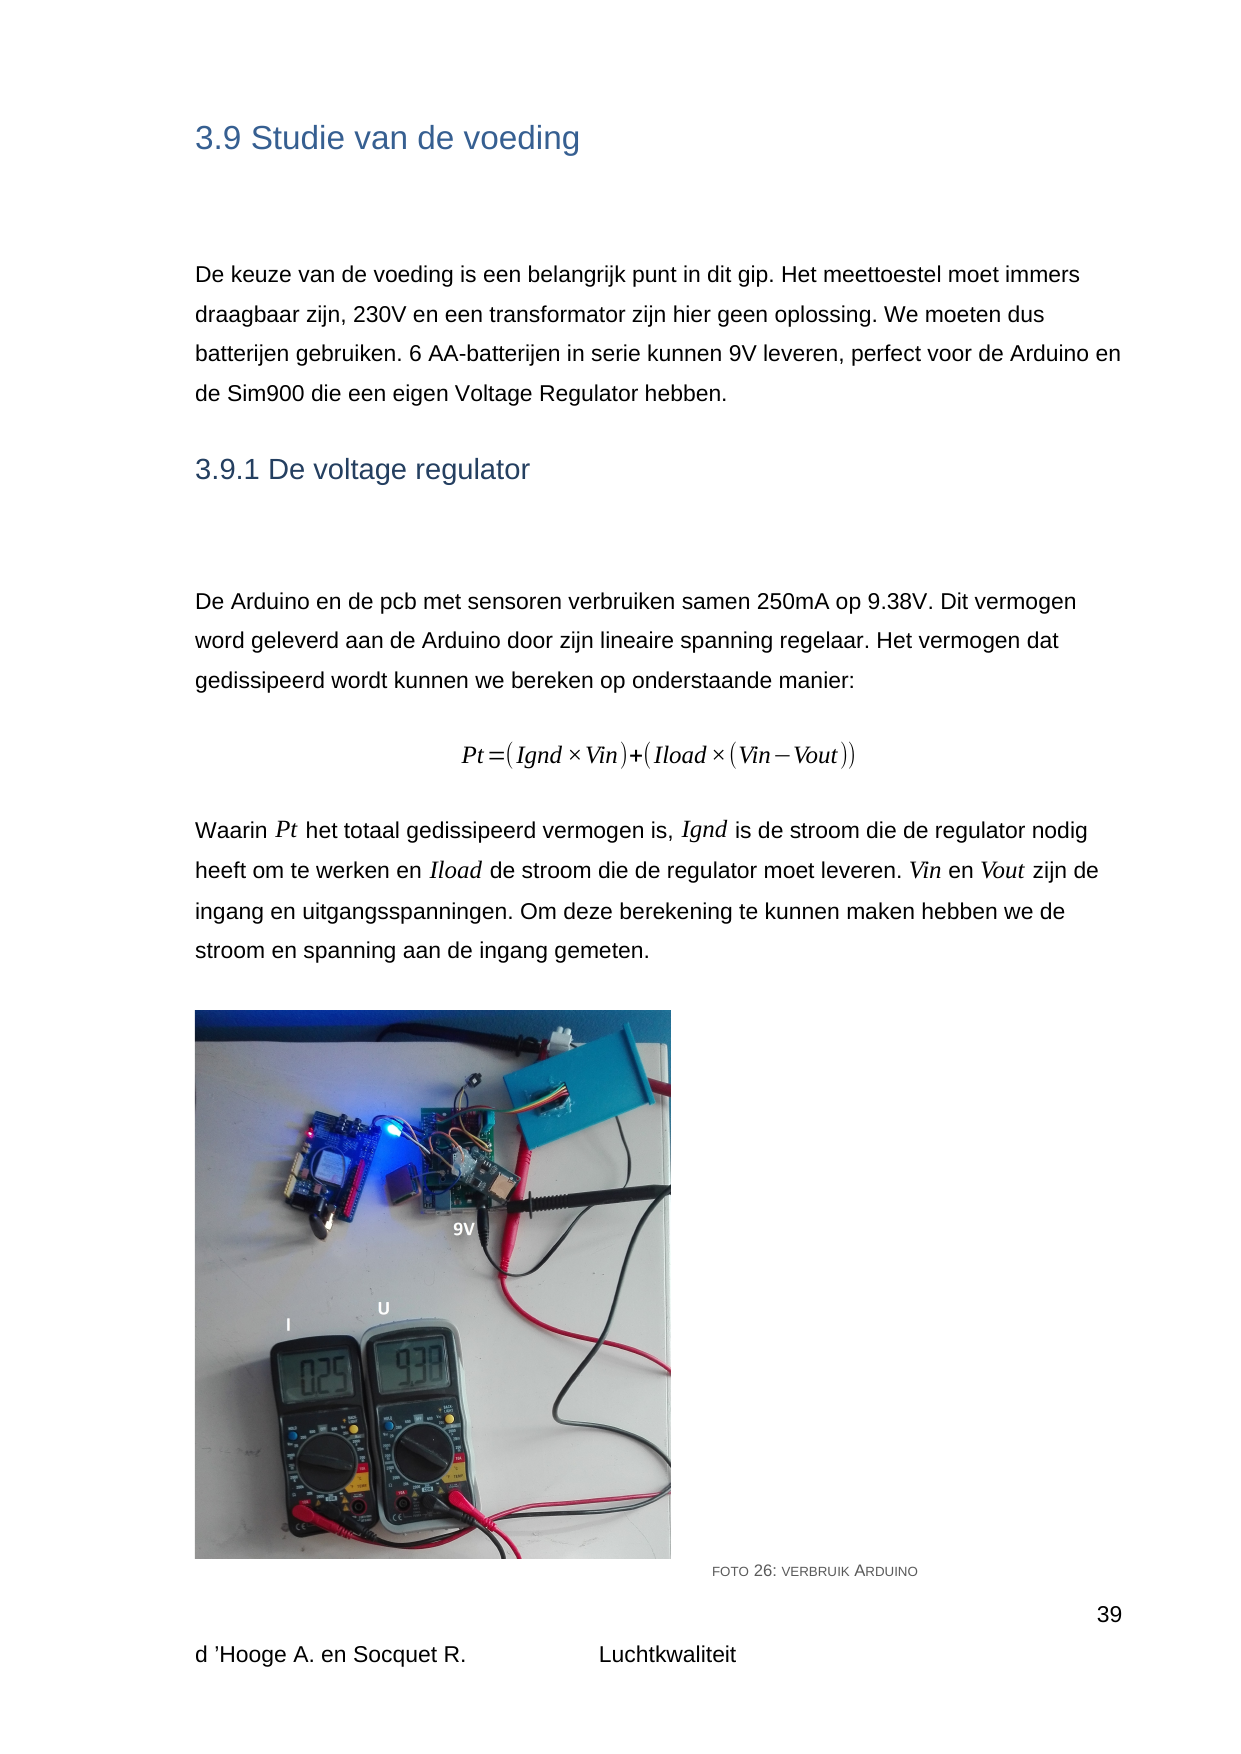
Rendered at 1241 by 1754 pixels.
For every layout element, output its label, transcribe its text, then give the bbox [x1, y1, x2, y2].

subtitle 3.9.1 De voltage regulator [195, 452, 1122, 486]
picture [194, 1010, 671, 1559]
text Waarin het totaal gedissipeerd vermogen is, is de stroom die de regulator nodig heeft om te werken en de stroom die de regulator moet leveren. en zijn de ingang en uitgangsspanningen. Om deze berekening te kunnen maken hebben we de stroom en spanning aan de ingang gemeten. [195, 816, 1122, 963]
text De keuze van de voeding is een belangrijk punt in dit gip. Het meettoestel moet immers draagbaar zijn, 230V en een transformator zijn hier geen oplossing. We moeten dus batterijen gebruiken. 6 AA-batterijen in serie kunnen 9V leveren, perfect voor de Arduino en de Sim900 die een eigen Voltage Regulator hebben. [195, 261, 1122, 406]
subtitle 3.9 Studie van de voeding [195, 118, 1122, 157]
text De Arduino en de pcb met sensoren verbruiken samen 250mA op 9.38V. Dit vermogen word geleverd aan de Arduino door zijn lineaire spanning regelaar. Het vermogen dat gedissipeerd wordt kunnen we bereken op onderstaande manier: [195, 588, 1122, 693]
